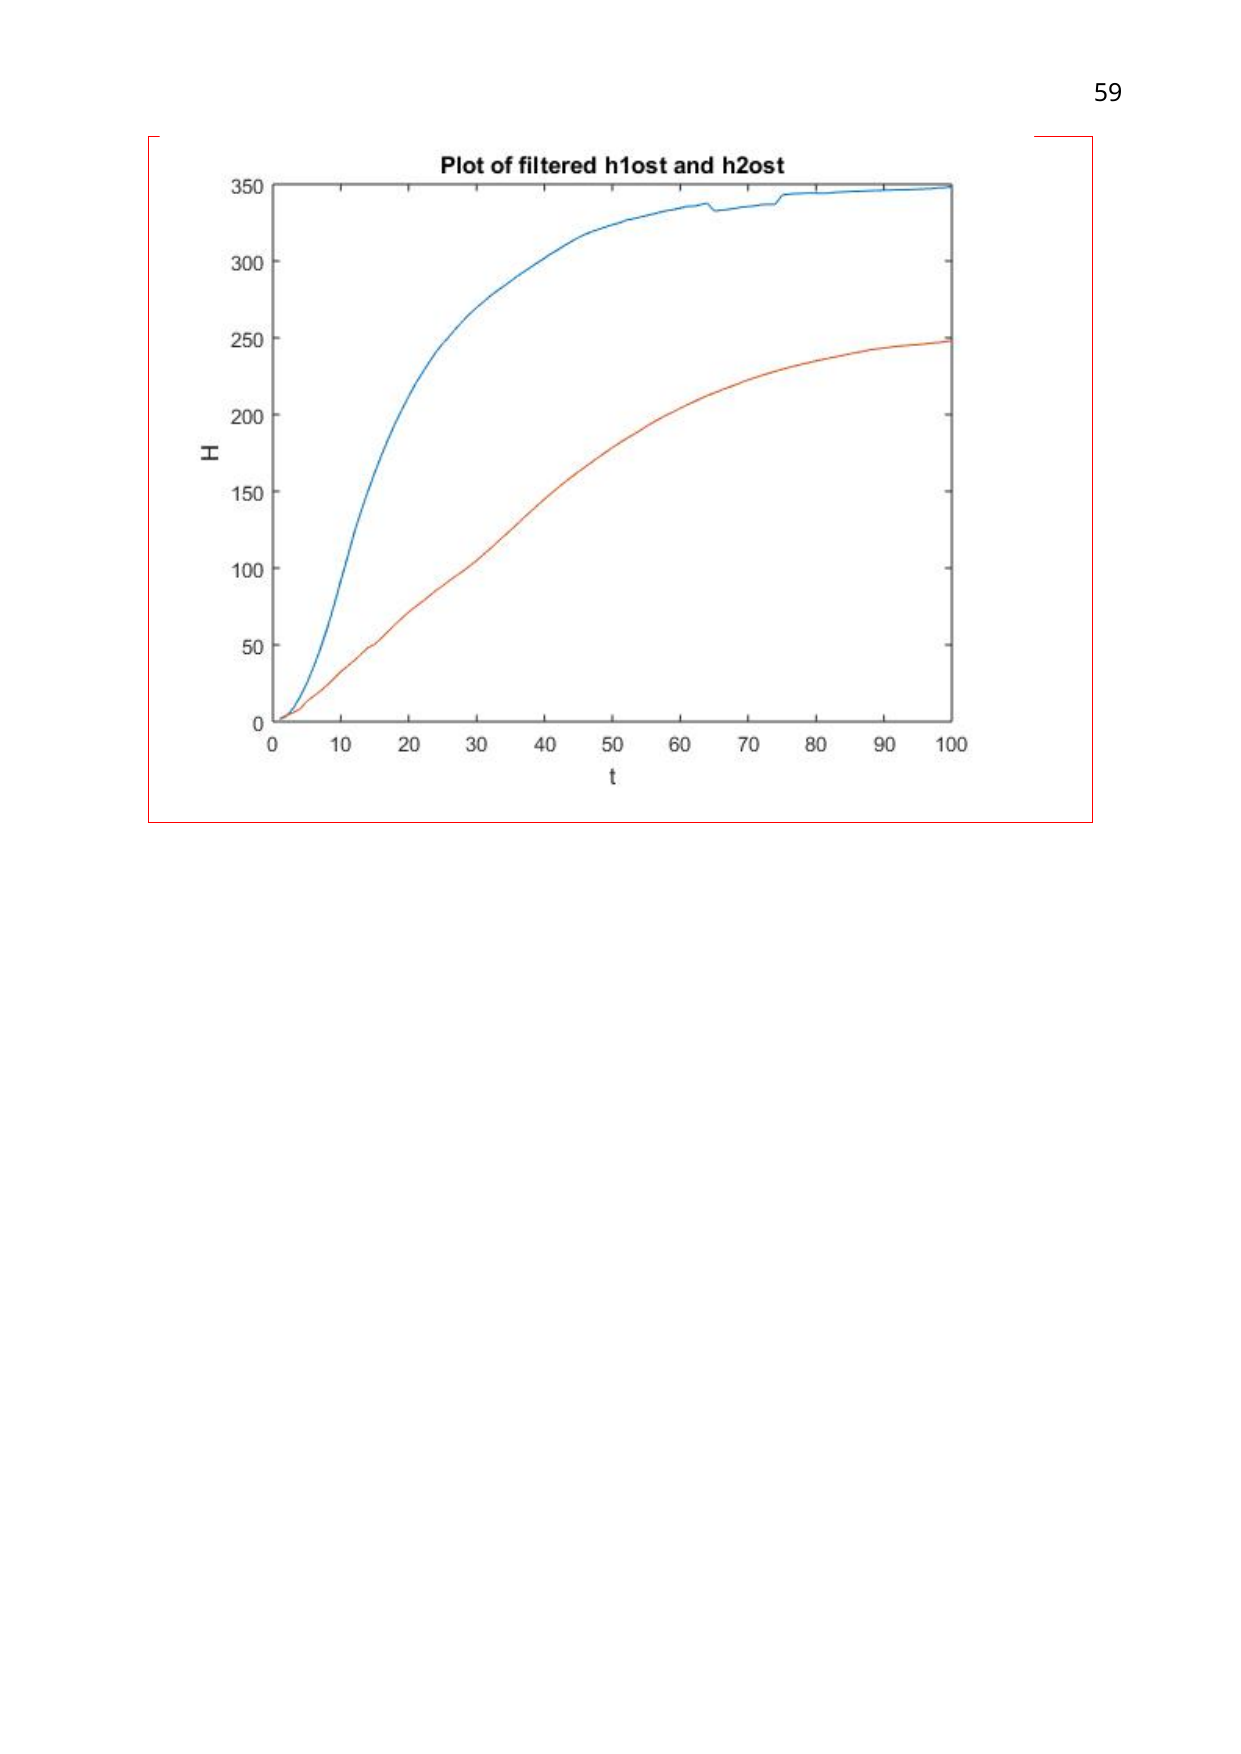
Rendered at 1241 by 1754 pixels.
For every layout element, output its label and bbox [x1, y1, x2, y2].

table_header [149, 137, 1092, 822]
picture [159, 136, 1035, 794]
